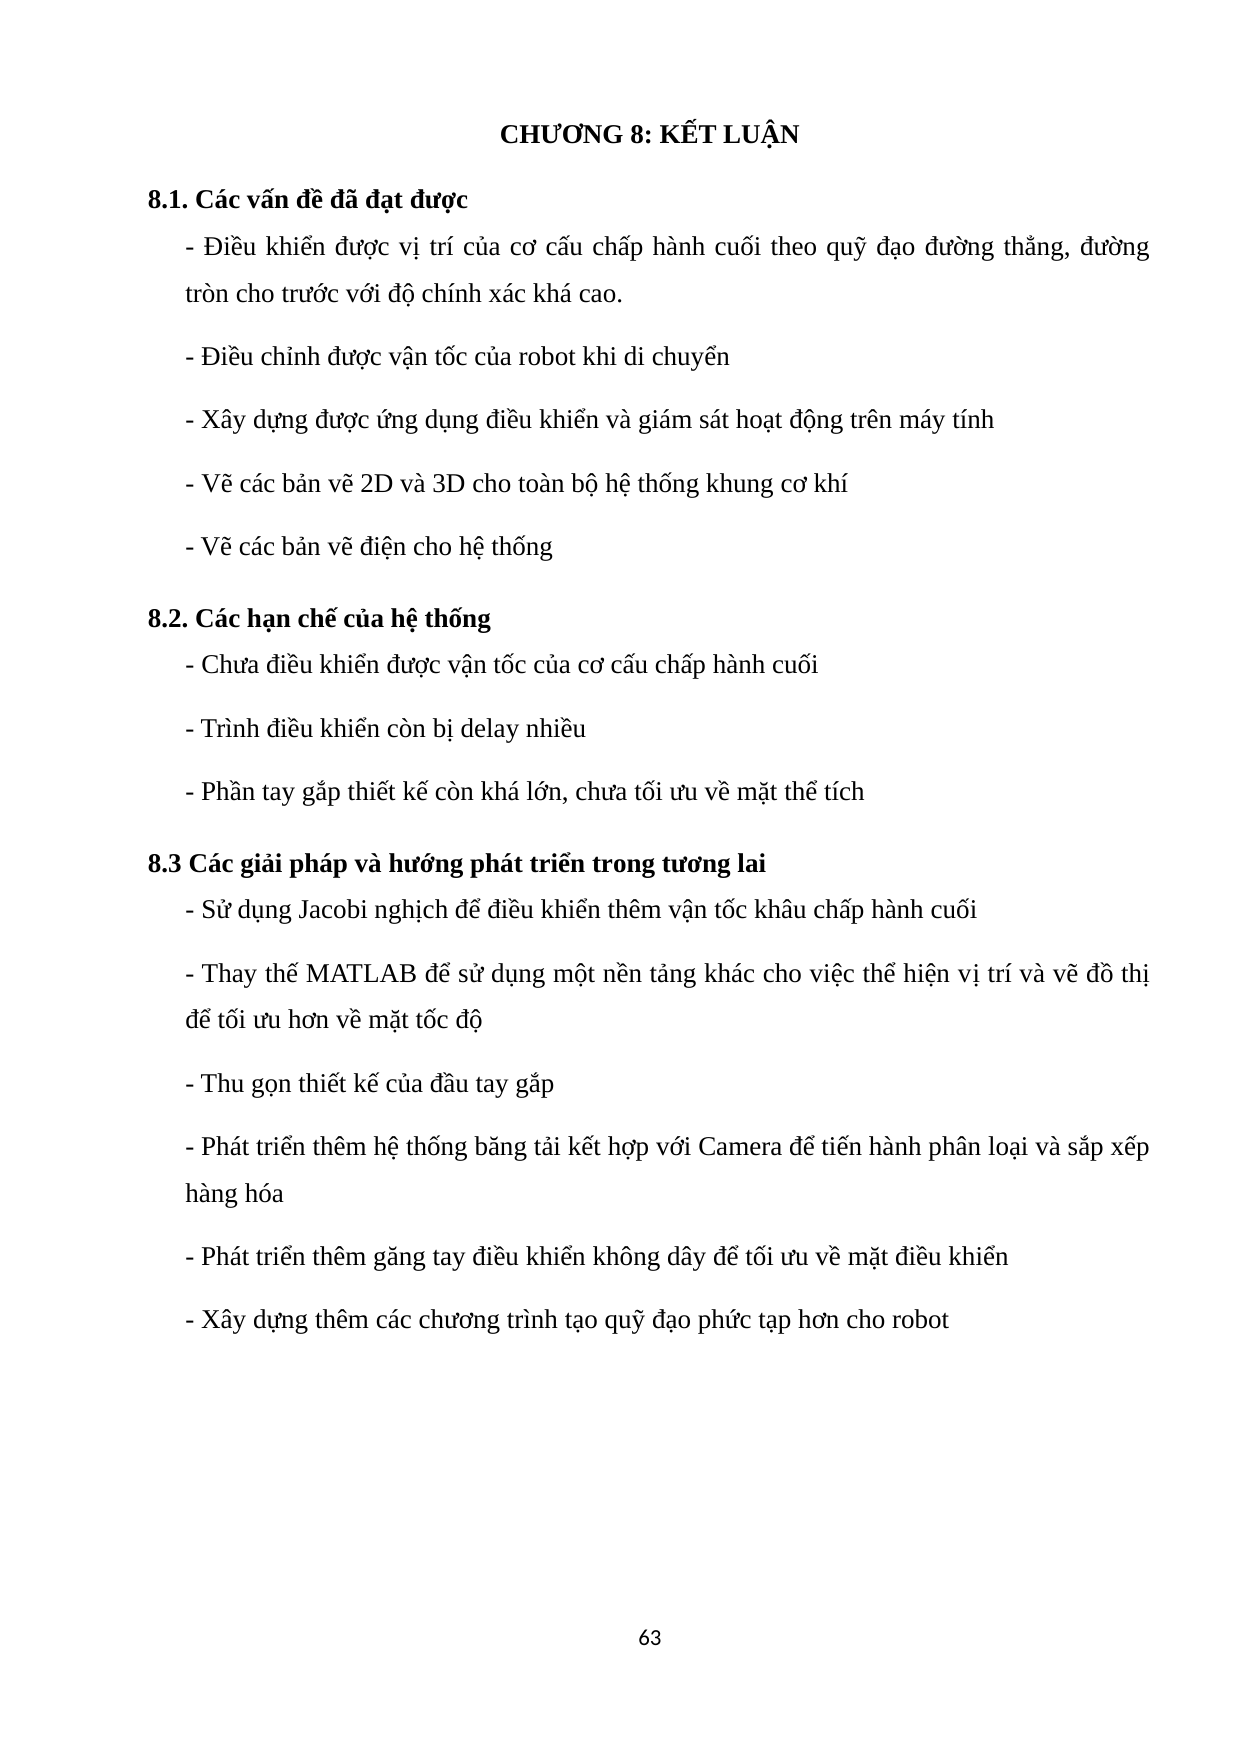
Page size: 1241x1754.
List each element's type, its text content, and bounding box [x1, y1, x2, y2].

text - Điều chỉnh được vận tốc của robot khi di chuyển [185, 340, 1152, 371]
text - Điều khiển được vị trí của cơ cấu chấp hành cuối theo quỹ đạo đường thẳng, đường tròn cho trước với độ chính xác khá cao. [185, 230, 1152, 308]
text - Phát triển thêm hệ thống băng tải kết hợp với Camera để tiến hành phân loại và sắp xếp hàng hóa [185, 1130, 1152, 1208]
text - Vẽ các bản vẽ điện cho hệ thống [185, 530, 1152, 561]
text - Trình điều khiển còn bị delay nhiều [185, 712, 1152, 743]
text - Sử dụng Jacobi nghịch để điều khiển thêm vận tốc khâu chấp hành cuối [185, 893, 1152, 925]
text - Thay thế MATLAB để sử dụng một nền tảng khác cho việc thể hiện vị trí và vẽ đồ thị để tối ưu hơn về mặt tốc độ [185, 957, 1152, 1035]
subtitle 8.2. Các hạn chế của hệ thống [148, 602, 1152, 633]
text - Thu gọn thiết kế của đầu tay gắp [185, 1067, 1152, 1098]
text - Xây dựng được ứng dụng điều khiển và giám sát hoạt động trên máy tính [185, 403, 1152, 435]
text - Phát triển thêm găng tay điều khiển không dây để tối ưu về mặt điều khiển [185, 1240, 1152, 1271]
text CHƯƠNG 8: KẾT LUẬN [148, 118, 1152, 149]
subtitle 8.1. Các vấn đề đã đạt được [148, 183, 1152, 215]
text - Phần tay gắp thiết kế còn khá lớn, chưa tối ưu về mặt thể tích [185, 775, 1152, 806]
text - Vẽ các bản vẽ 2D và 3D cho toàn bộ hệ thống khung cơ khí [185, 467, 1152, 498]
text - Chưa điều khiển được vận tốc của cơ cấu chấp hành cuối [185, 648, 1152, 680]
subtitle 8.3 Các giải pháp và hướng phát triển trong tương lai [148, 847, 1152, 878]
text - Xây dựng thêm các chương trình tạo quỹ đạo phức tạp hơn cho robot [185, 1303, 1152, 1335]
